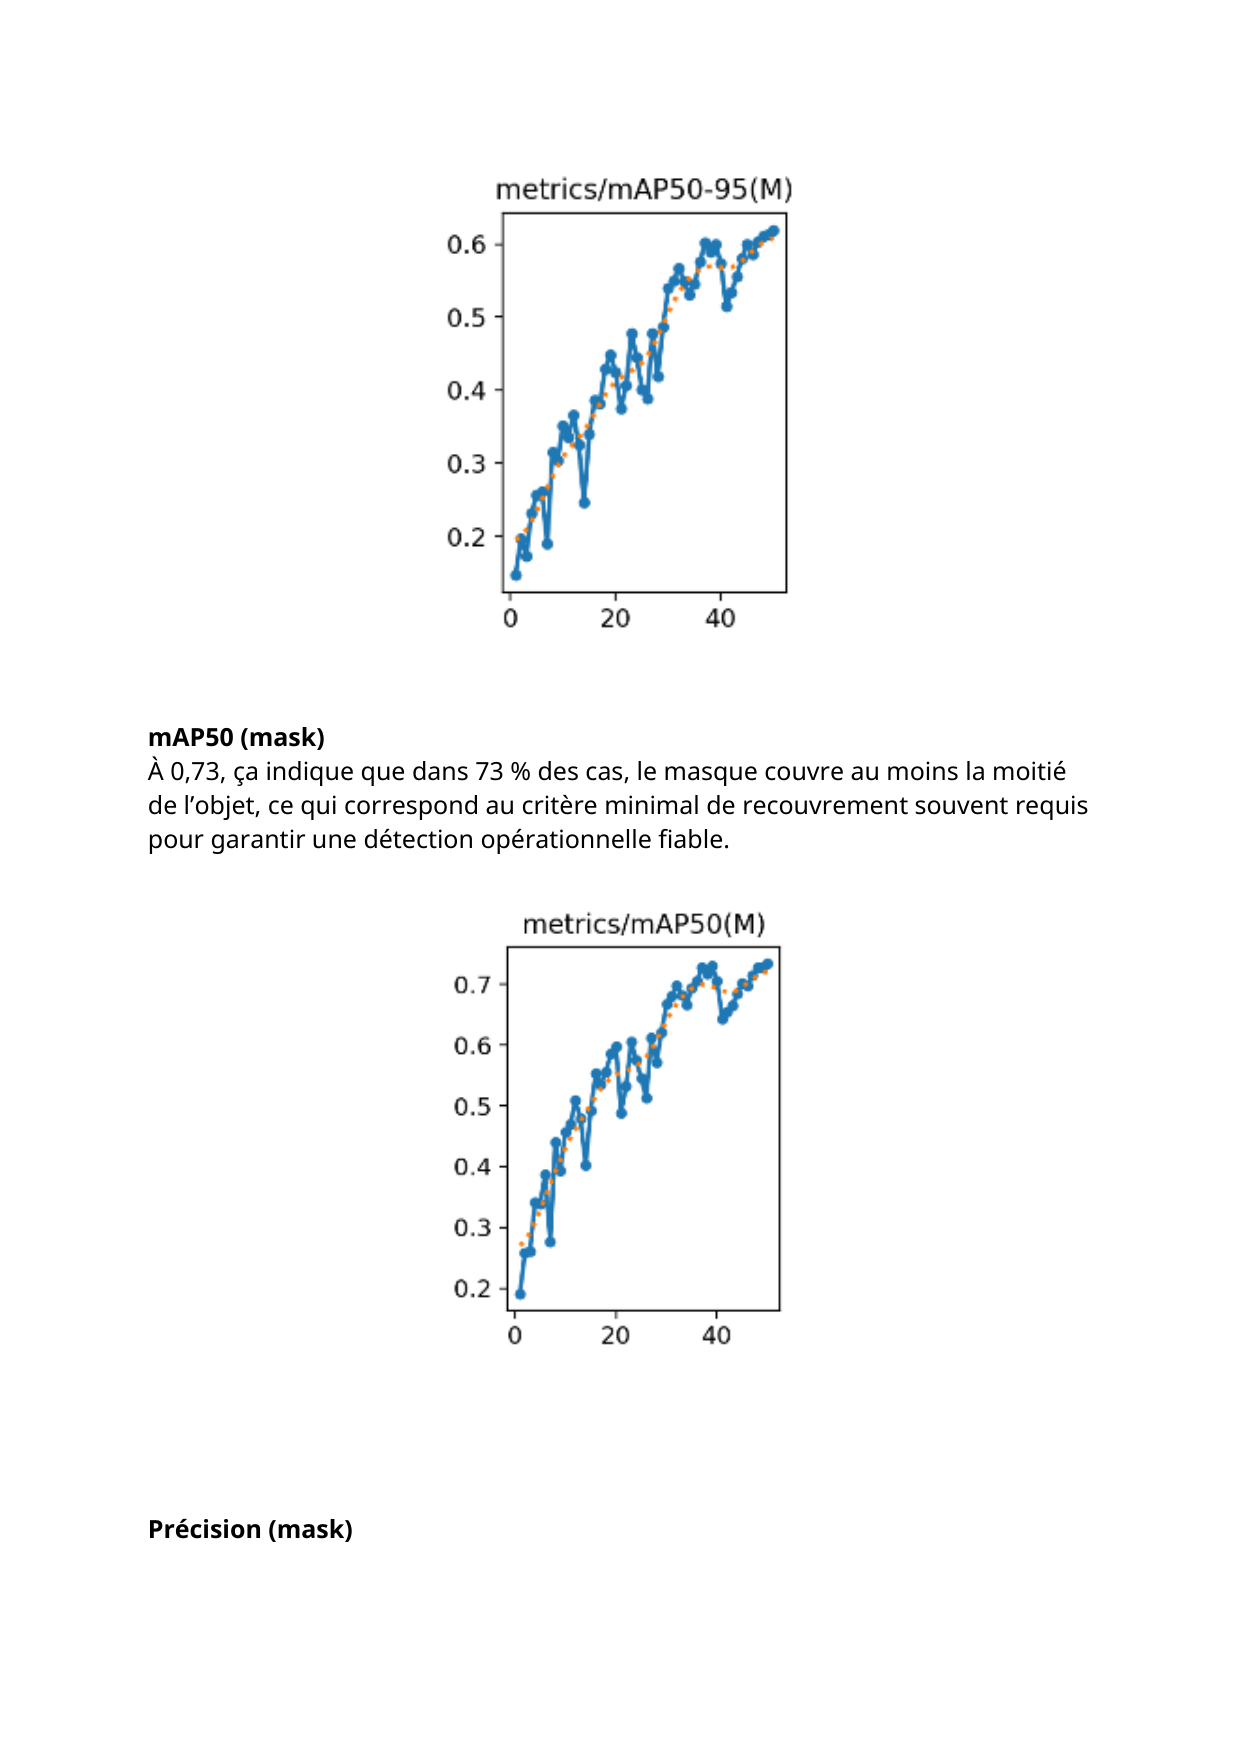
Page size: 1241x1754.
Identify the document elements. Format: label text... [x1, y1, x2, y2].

text À 0,73, ça indique que dans 73 % des cas, le masque couvre au moins la moitié de l’objet, ce qui correspond au critère minimal de recouvrement souvent requis pour garantir une détection opérationnelle fiable. [148, 753, 1093, 856]
picture [426, 147, 814, 652]
text mAP50 (mask) [148, 719, 1093, 753]
text Précision (mask) [148, 1511, 1093, 1545]
picture [435, 889, 806, 1375]
